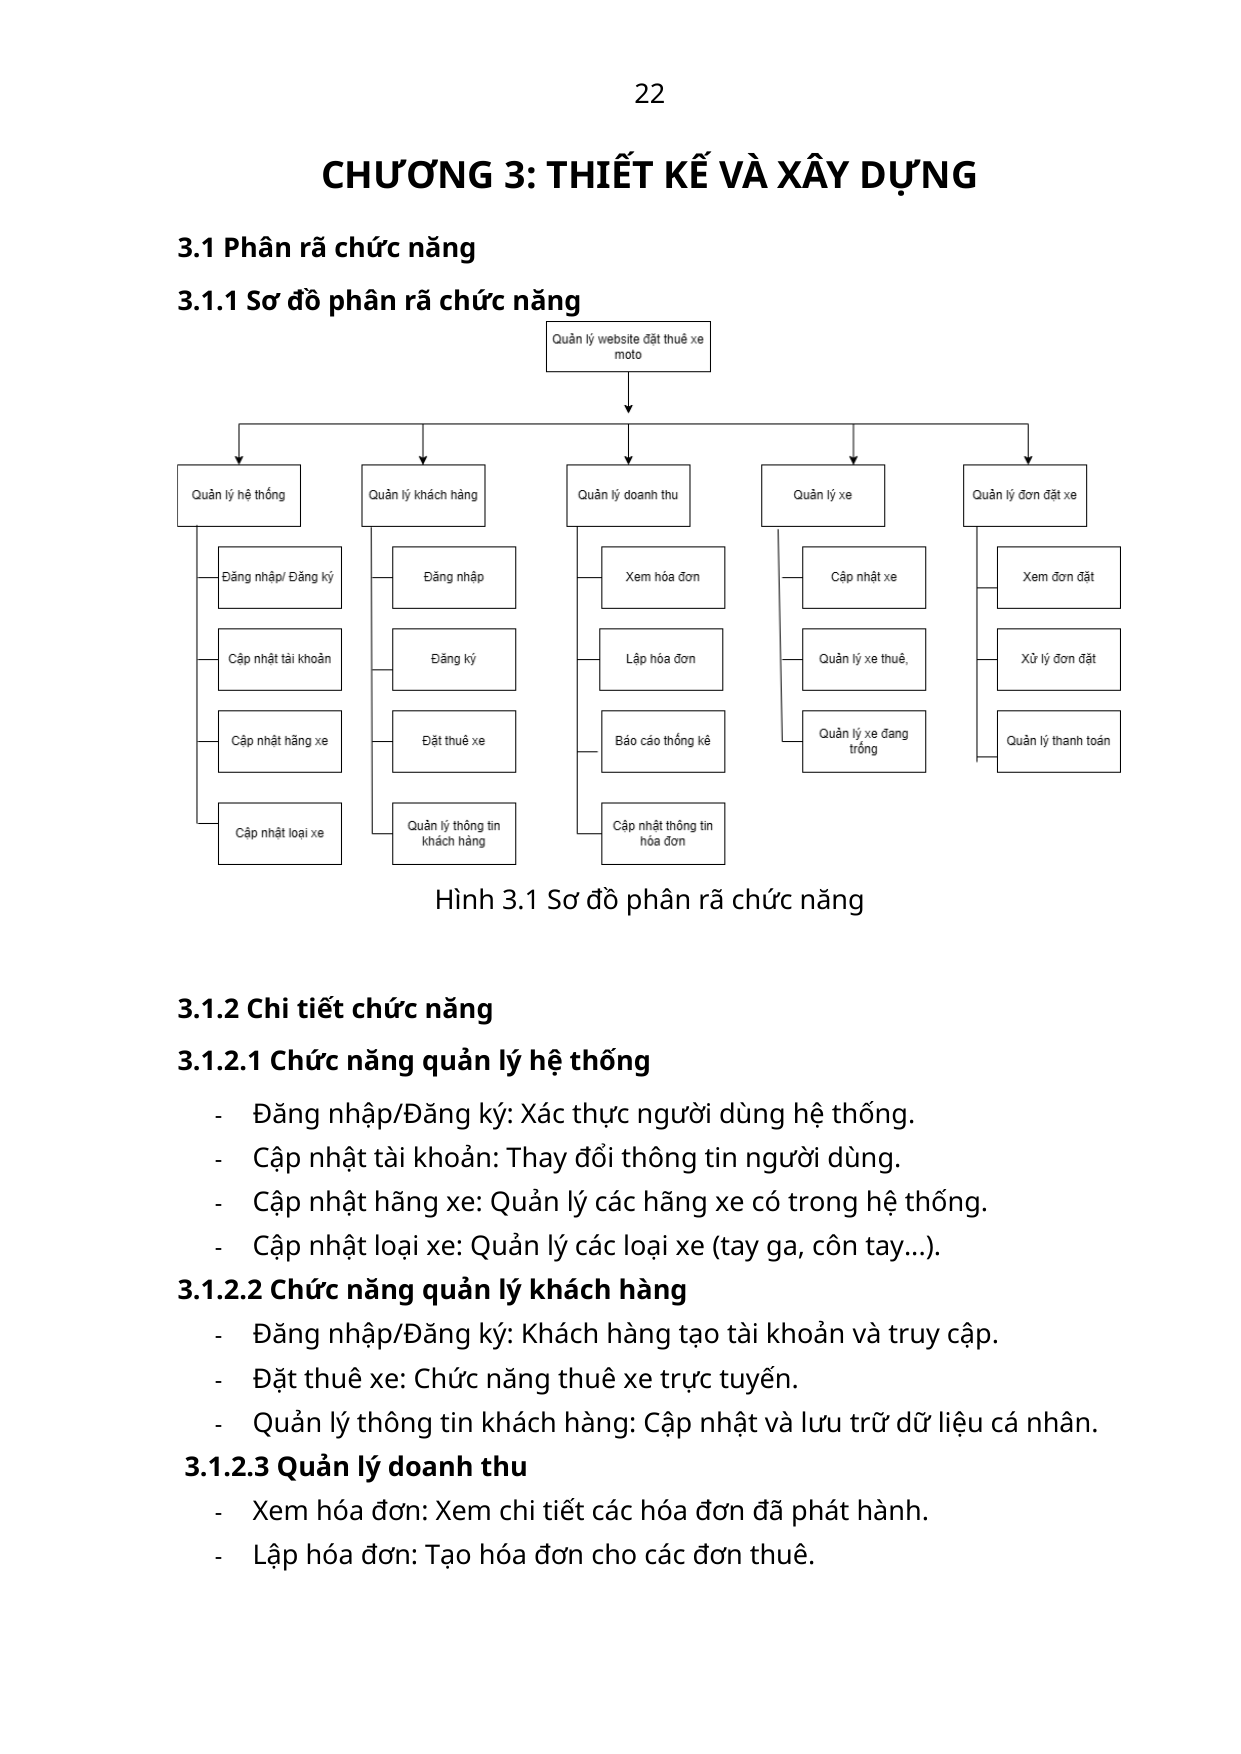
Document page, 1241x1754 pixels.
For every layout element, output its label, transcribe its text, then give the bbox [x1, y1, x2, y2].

text 3.1.2.1 Chức năng quản lý hệ thống [177, 1042, 1122, 1079]
list Quản lý thông tin khách hàng: Cập nhật và lưu trữ dữ liệu cá nhân. [215, 1403, 1122, 1440]
list Cập nhật loại xe: Quản lý các loại xe (tay ga, côn tay...). [215, 1227, 1122, 1263]
picture [177, 321, 1121, 865]
list Đặt thuê xe: Chức năng thuê xe trực tuyến. [215, 1359, 1122, 1396]
text 3.1.2.2 Chức năng quản lý khách hàng [177, 1271, 1122, 1308]
subtitle 3.1.2 Chi tiết chức năng [177, 989, 1122, 1026]
list Lập hóa đơn: Tạo hóa đơn cho các đơn thuê. [215, 1536, 1122, 1573]
list Cập nhật hãng xe: Quản lý các hãng xe có trong hệ thống. [215, 1182, 1122, 1219]
text Hình 3.1 Sơ đồ phân rã chức năng [177, 881, 1122, 917]
text 3.1.2.3 Quản lý doanh thu [177, 1447, 1122, 1484]
subtitle 3.1 Phân rã chức năng [177, 229, 1122, 266]
list Đăng nhập/Đăng ký: Xác thực người dùng hệ thống. [215, 1094, 1122, 1131]
list Đăng nhập/Đăng ký: Khách hàng tạo tài khoản và truy cập. [215, 1315, 1122, 1352]
subtitle CHƯƠNG 3: THIẾT KẾ VÀ XÂY DỰNG [177, 149, 1122, 200]
list Xem hóa đơn: Xem chi tiết các hóa đơn đã phát hành. [215, 1492, 1122, 1528]
list Cập nhật tài khoản: Thay đổi thông tin người dùng. [215, 1138, 1122, 1175]
